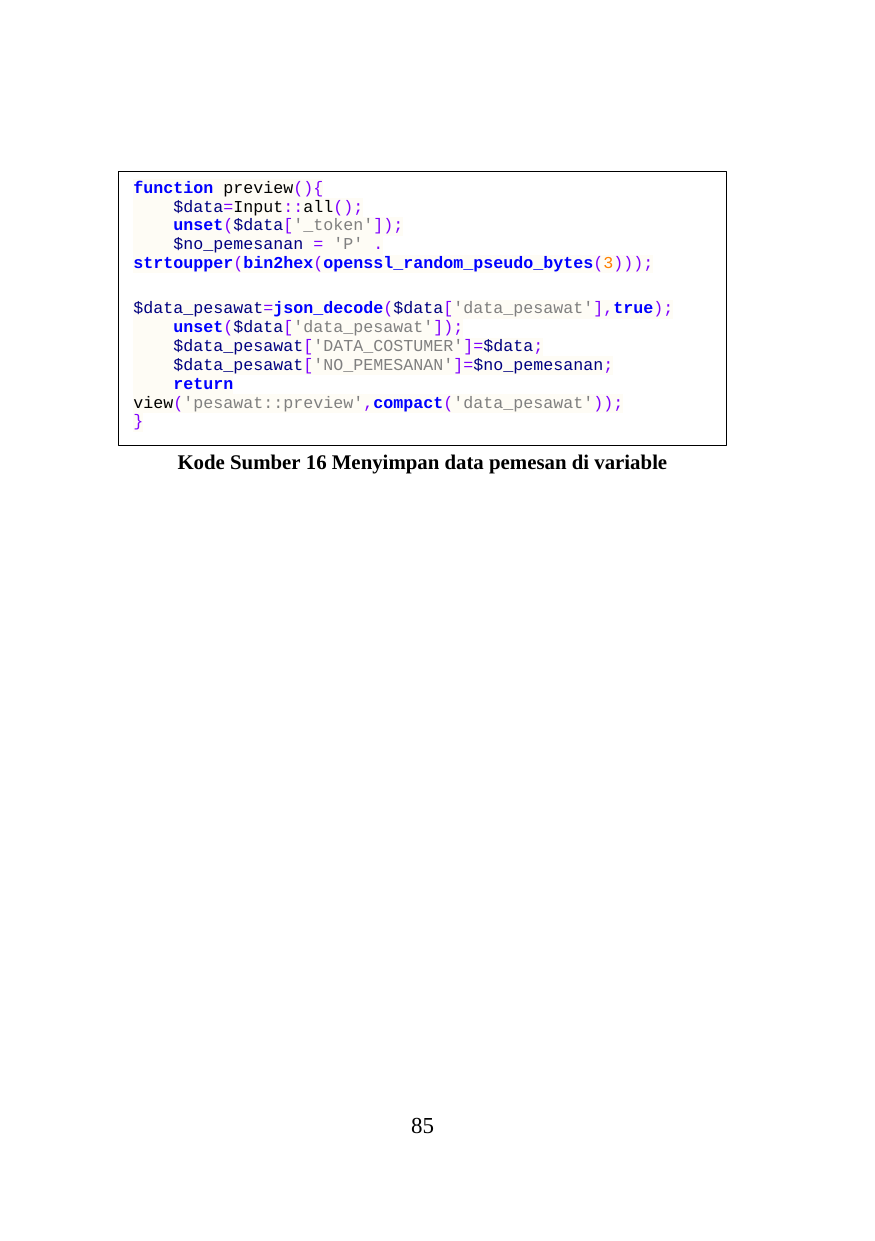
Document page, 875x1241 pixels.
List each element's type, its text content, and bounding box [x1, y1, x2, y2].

text Kode Sumber 16 Menyimpan data pemesan di variable [118, 450, 726, 474]
